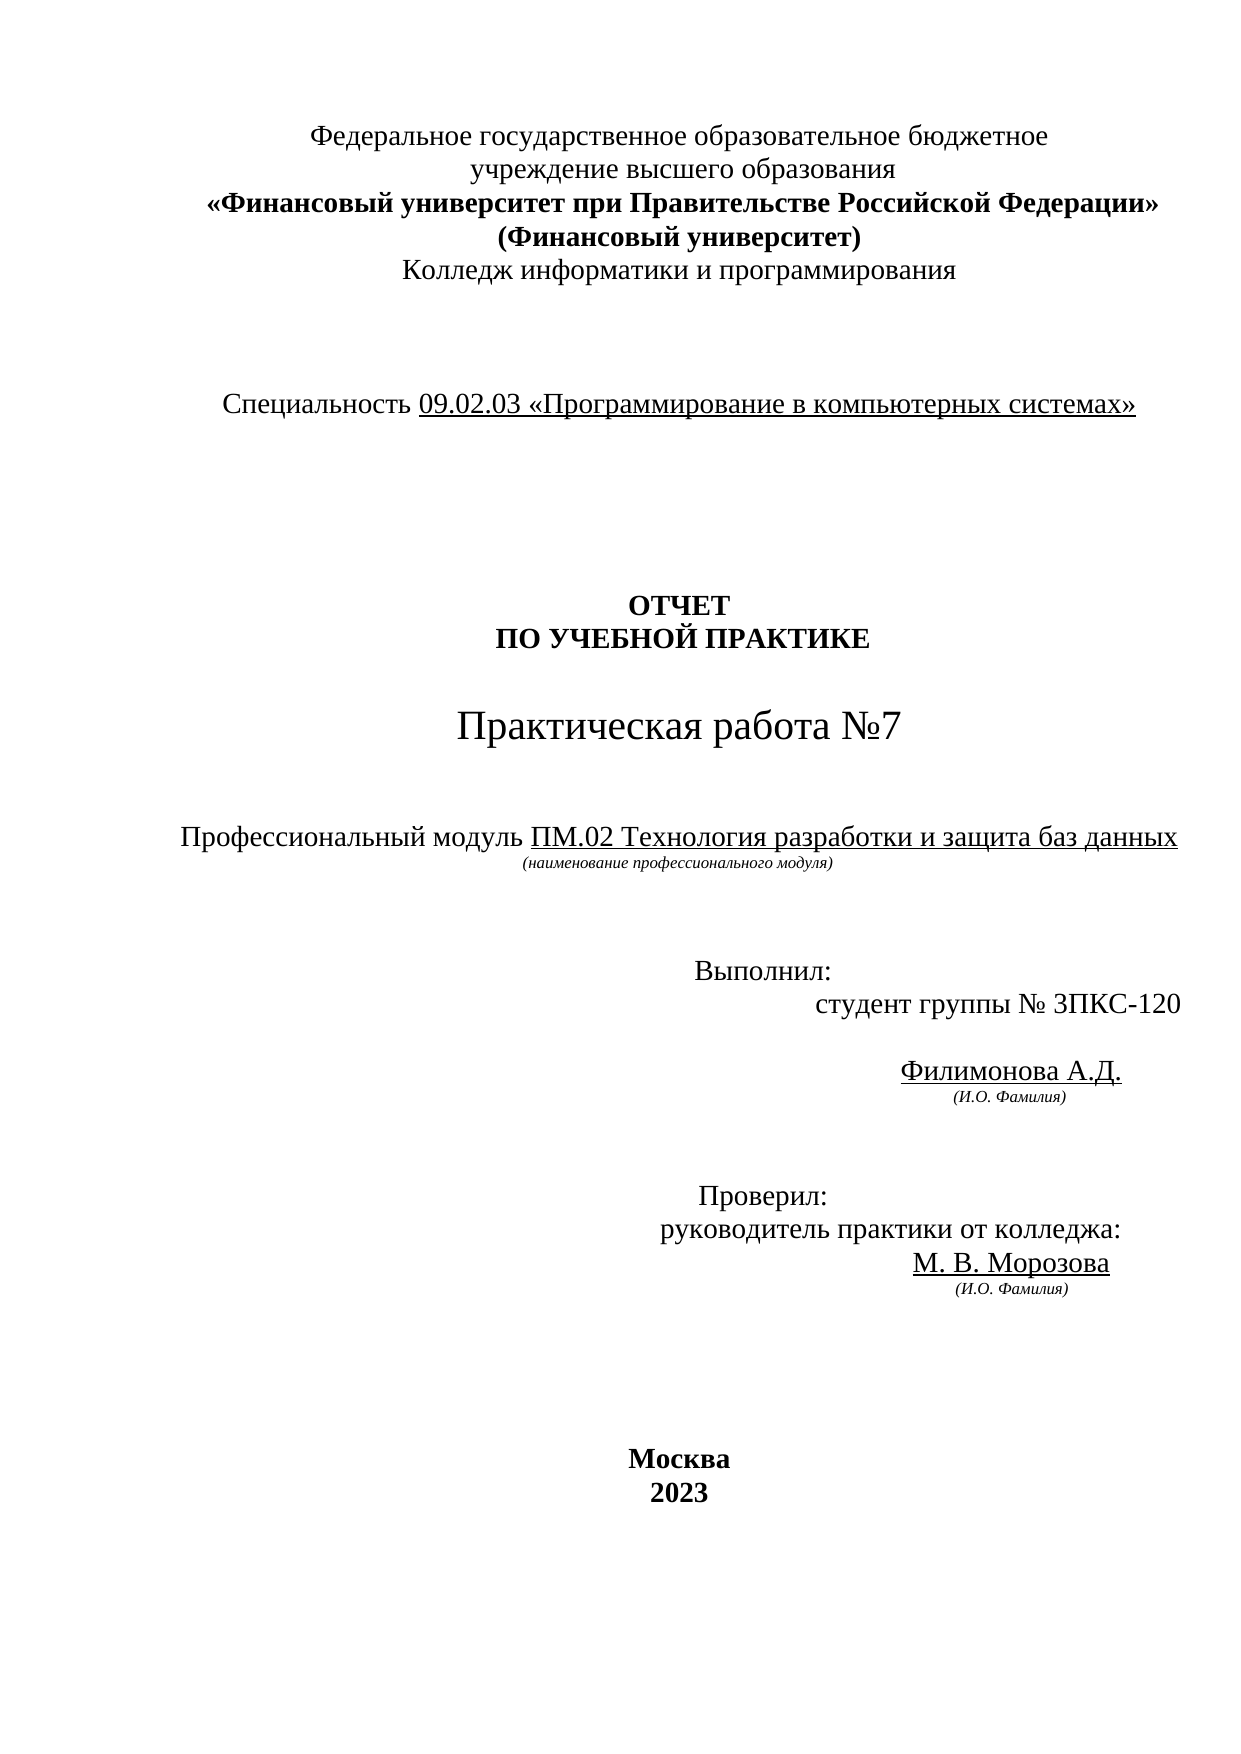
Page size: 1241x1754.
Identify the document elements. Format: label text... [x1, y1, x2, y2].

text ПО УЧЕБНОЙ ПРАКТИКЕ [177, 621, 1181, 655]
text 2023 [177, 1475, 1181, 1509]
text Проверил: [177, 1178, 1181, 1212]
text М. В. Морозова [767, 1245, 1181, 1279]
text Специальность 09.02.03 «Программирование в компьютерных системах» [177, 386, 1181, 420]
text Выполнил: [177, 953, 1181, 986]
text (И.О. Фамилия) [472, 1279, 1181, 1312]
text (И.О. Фамилия) [841, 1087, 1181, 1121]
text учреждение высшего образования [177, 152, 1181, 185]
text (Финансовый университет) [177, 219, 1181, 252]
text Профессиональный модуль ПМ.02 Технология разработки и защита баз данных [177, 819, 1181, 852]
text Практическая работа №7 [177, 701, 1181, 749]
text «Финансовый университет при Правительстве Российской Федерации» [177, 185, 1181, 219]
text Колледж информатики и программирования [177, 252, 1181, 286]
text (наименование профессионального модуля) [177, 852, 1181, 886]
text студент группы № 3ПКС-120 [177, 986, 1181, 1020]
text Федеральное государственное образовательное бюджетное [177, 118, 1181, 152]
text ОТЧЕТ [177, 588, 1181, 621]
text Москва [177, 1442, 1181, 1475]
text Филимонова А.Д. [767, 1053, 1181, 1087]
text руководитель практики от колледжа: [177, 1212, 1181, 1245]
